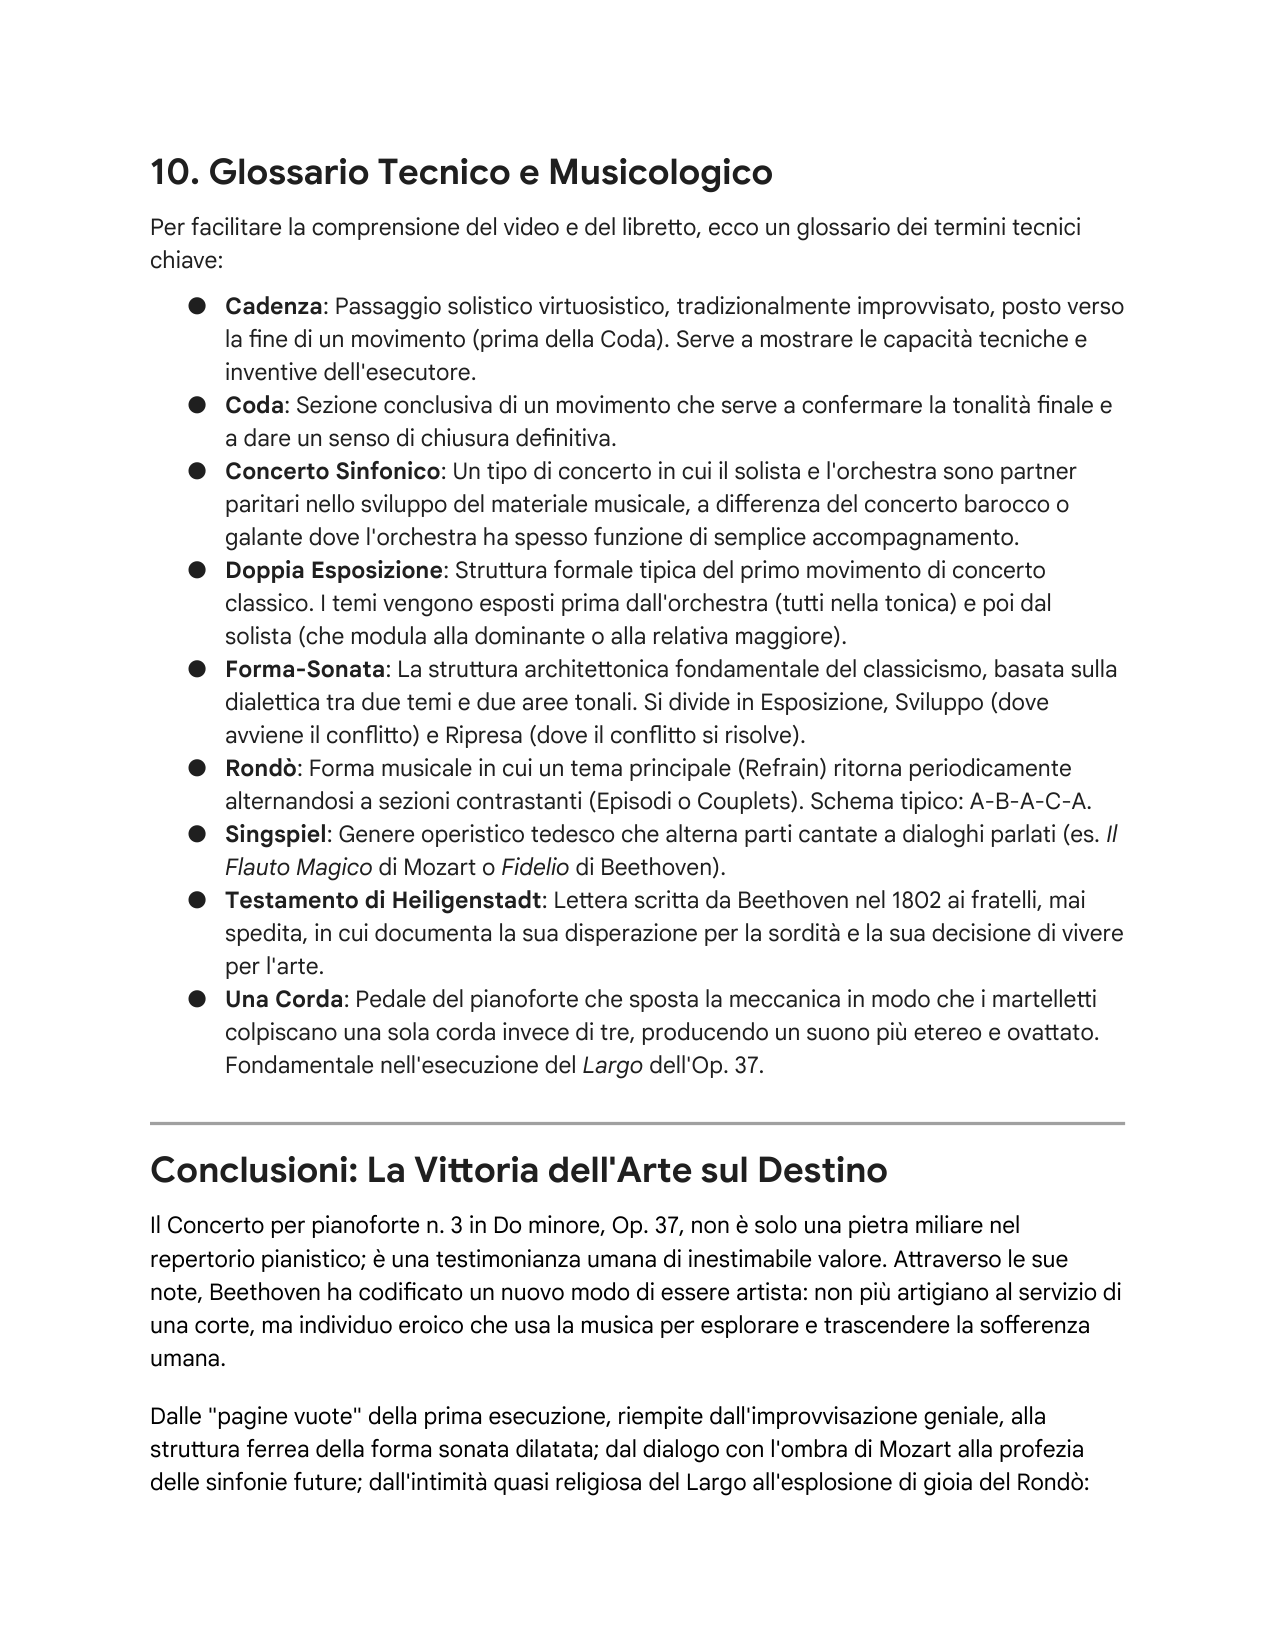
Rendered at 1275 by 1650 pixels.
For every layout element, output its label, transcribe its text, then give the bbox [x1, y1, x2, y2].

list Testamento di Heiligenstadt: Lettera scritta da Beethoven nel 1802 ai fratelli, mai spedita, in cui documenta la sua disperazione per la sordità e la sua decisione di vivere per l'arte. [187, 886, 1125, 981]
list Cadenza: Passaggio solistico virtuosistico, tradizionalmente improvvisato, posto verso la fine di un movimento (prima della Coda). Serve a mostrare le capacità tecniche e inventive dell'esecutore. [187, 292, 1125, 387]
list Coda: Sezione conclusiva di un movimento che serve a confermare la tonalità finale e a dare un senso di chiusura definitiva. [187, 391, 1125, 453]
list Singspiel: Genere operistico tedesco che alterna parti cantate a dialoghi parlati (es. Il Flauto Magico di Mozart o Fidelio di Beethoven). [187, 820, 1125, 882]
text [150, 1402, 1125, 1497]
subtitle 10. Glossario Tecnico e Musicologico [150, 150, 1125, 194]
list Rondò: Forma musicale in cui un tema principale (Refrain) ritorna periodicamente alternandosi a sezioni contrastanti (Episodi o Couplets). Schema tipico: A-B-A-C-A. [187, 754, 1125, 816]
list Concerto Sinfonico: Un tipo di concerto in cui il solista e l'orchestra sono partner paritari nello sviluppo del materiale musicale, a differenza del concerto barocco o galante dove l'orchestra ha spesso funzione di semplice accompagnamento. [187, 457, 1125, 552]
subtitle Conclusioni: La Vittoria dell'Arte sul Destino [150, 1148, 1125, 1193]
text Il Concerto per pianoforte n. 3 in Do minore, Op. 37, non è solo una pietra miliare nel repertorio pianistico; è una testimonianza umana di inestimabile valore. Attraverso le sue note, Beethoven ha codificato un nuovo modo di essere artista: non più artigiano al servizio di una corte, ma individuo eroico che usa la musica per esplorare e trascendere la sofferenza umana. [150, 1212, 1125, 1373]
list Doppia Esposizione: Struttura formale tipica del primo movimento di concerto classico. I temi vengono esposti prima dall'orchestra (tutti nella tonica) e poi dal solista (che modula alla dominante o alla relativa maggiore). [187, 556, 1125, 651]
list Una Corda: Pedale del pianoforte che sposta la meccanica in modo che i martelletti colpiscano una sola corda invece di tre, producendo un suono più etereo e ovattato. Fondamentale nell'esecuzione del Largo dell'Op. 37. [187, 985, 1125, 1080]
list Forma-Sonata: La struttura architettonica fondamentale del classicismo, basata sulla dialettica tra due temi e due aree tonali. Si divide in Esposizione, Sviluppo (dove avviene il conflitto) e Ripresa (dove il conflitto si risolve). [187, 655, 1125, 750]
text Per facilitare la comprensione del video e del libretto, ecco un glossario dei termini tecnici chiave: [150, 213, 1125, 275]
